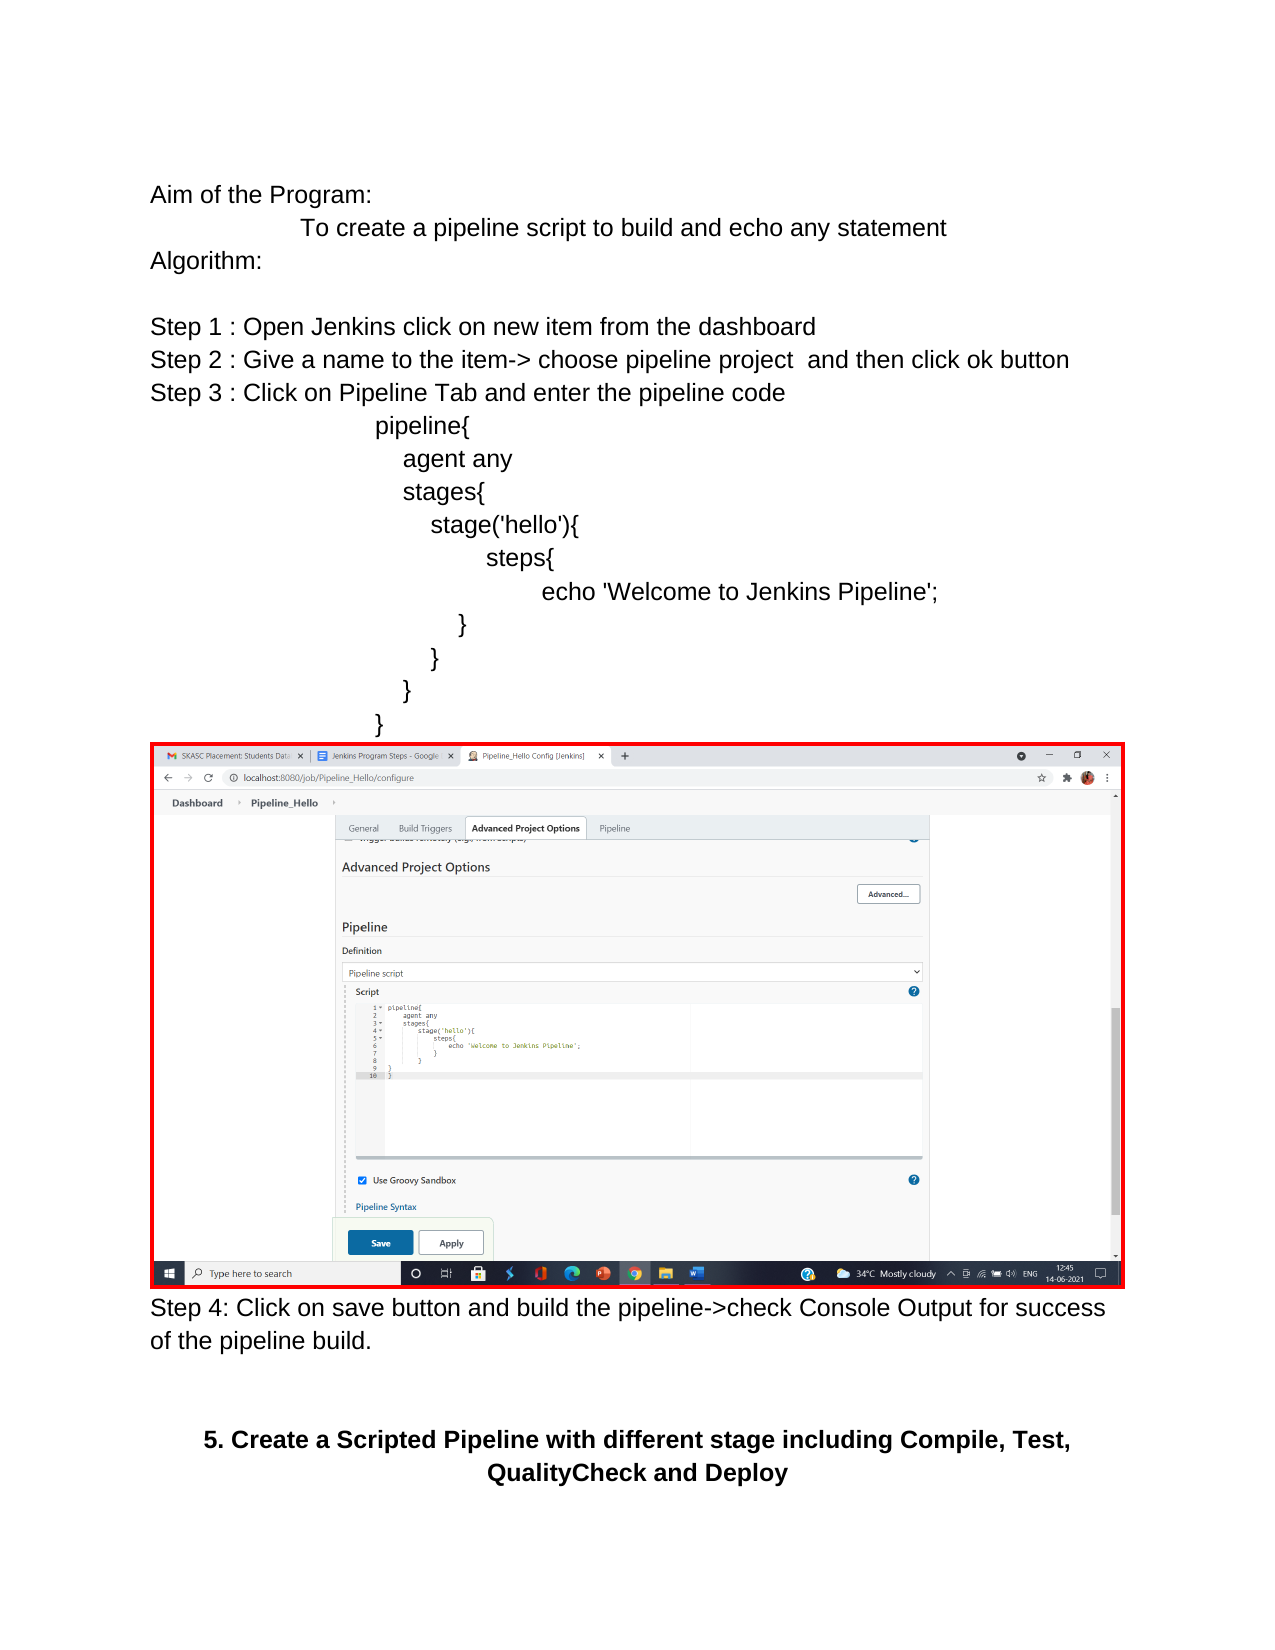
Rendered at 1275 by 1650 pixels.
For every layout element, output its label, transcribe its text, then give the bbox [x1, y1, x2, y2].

text Step 4: Click on save button and build the pipeline->check Console Output for success of the pipeline build. [150, 1293, 1125, 1355]
text } [375, 708, 1125, 737]
text echo 'Welcome to Jenkins Pipeline'; [375, 576, 1125, 605]
text 5. Create a Scripted Pipeline with different stage including Compile, Test, QualityCheck and Deploy [150, 1425, 1125, 1487]
text } [375, 676, 1125, 704]
text Aim of the Program: [150, 180, 1125, 209]
text stage('hello'){ [375, 510, 1125, 539]
text pipeline{ [375, 411, 1125, 440]
picture [154, 746, 1121, 1285]
text Step 3 : Click on Pipeline Tab and enter the pipeline code [150, 378, 1125, 407]
text Step 2 : Give a name to the item-> choose pipeline project and then click ok button [150, 345, 1125, 374]
text steps{ [375, 543, 1125, 572]
text } [375, 609, 1125, 638]
text agent any [375, 444, 1125, 473]
text } [375, 642, 1125, 671]
text Algorithm: [150, 246, 1125, 275]
text stages{ [375, 477, 1125, 506]
text Step 1 : Open Jenkins click on new item from the dashboard [150, 312, 1125, 341]
text To create a pipeline script to build and echo any statement [225, 213, 1125, 242]
